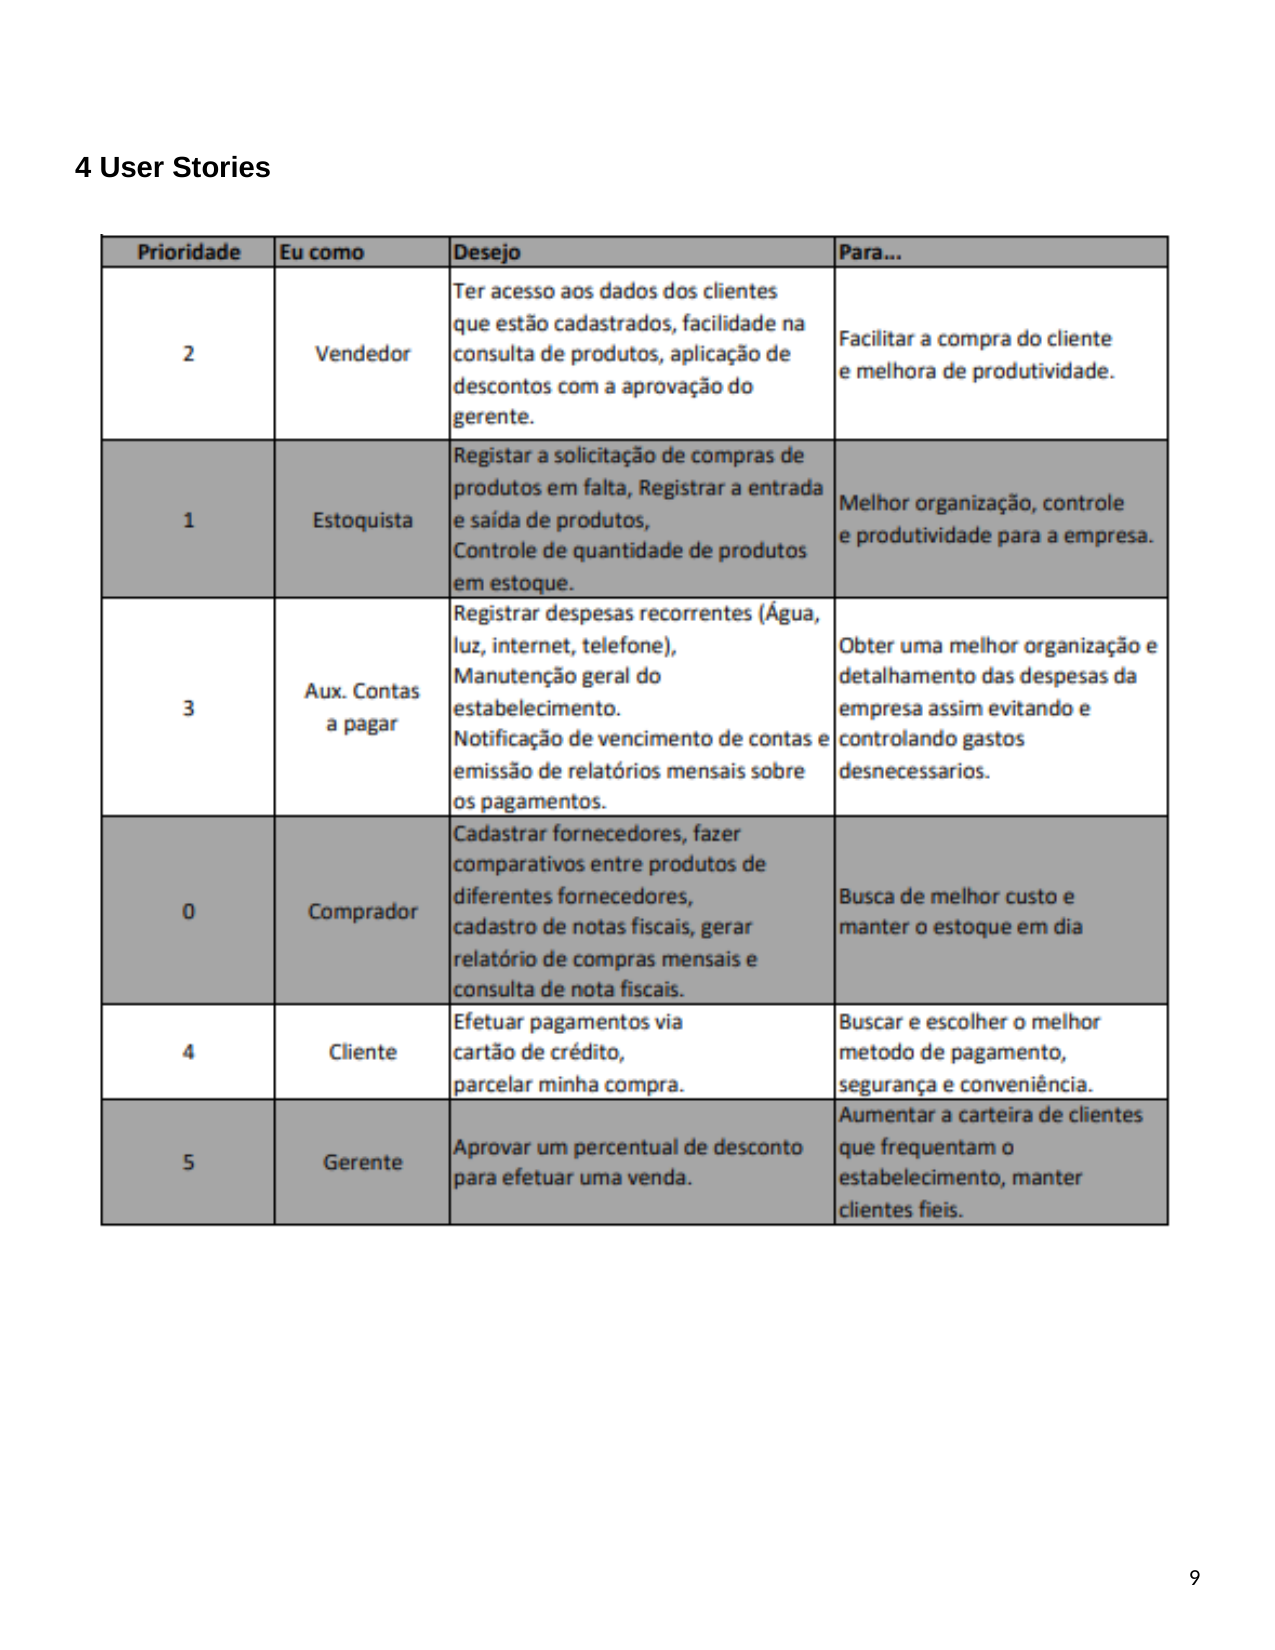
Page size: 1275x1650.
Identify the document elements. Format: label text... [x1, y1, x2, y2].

subtitle 4 User Stories [75, 150, 1200, 184]
picture [99, 234, 1176, 1235]
